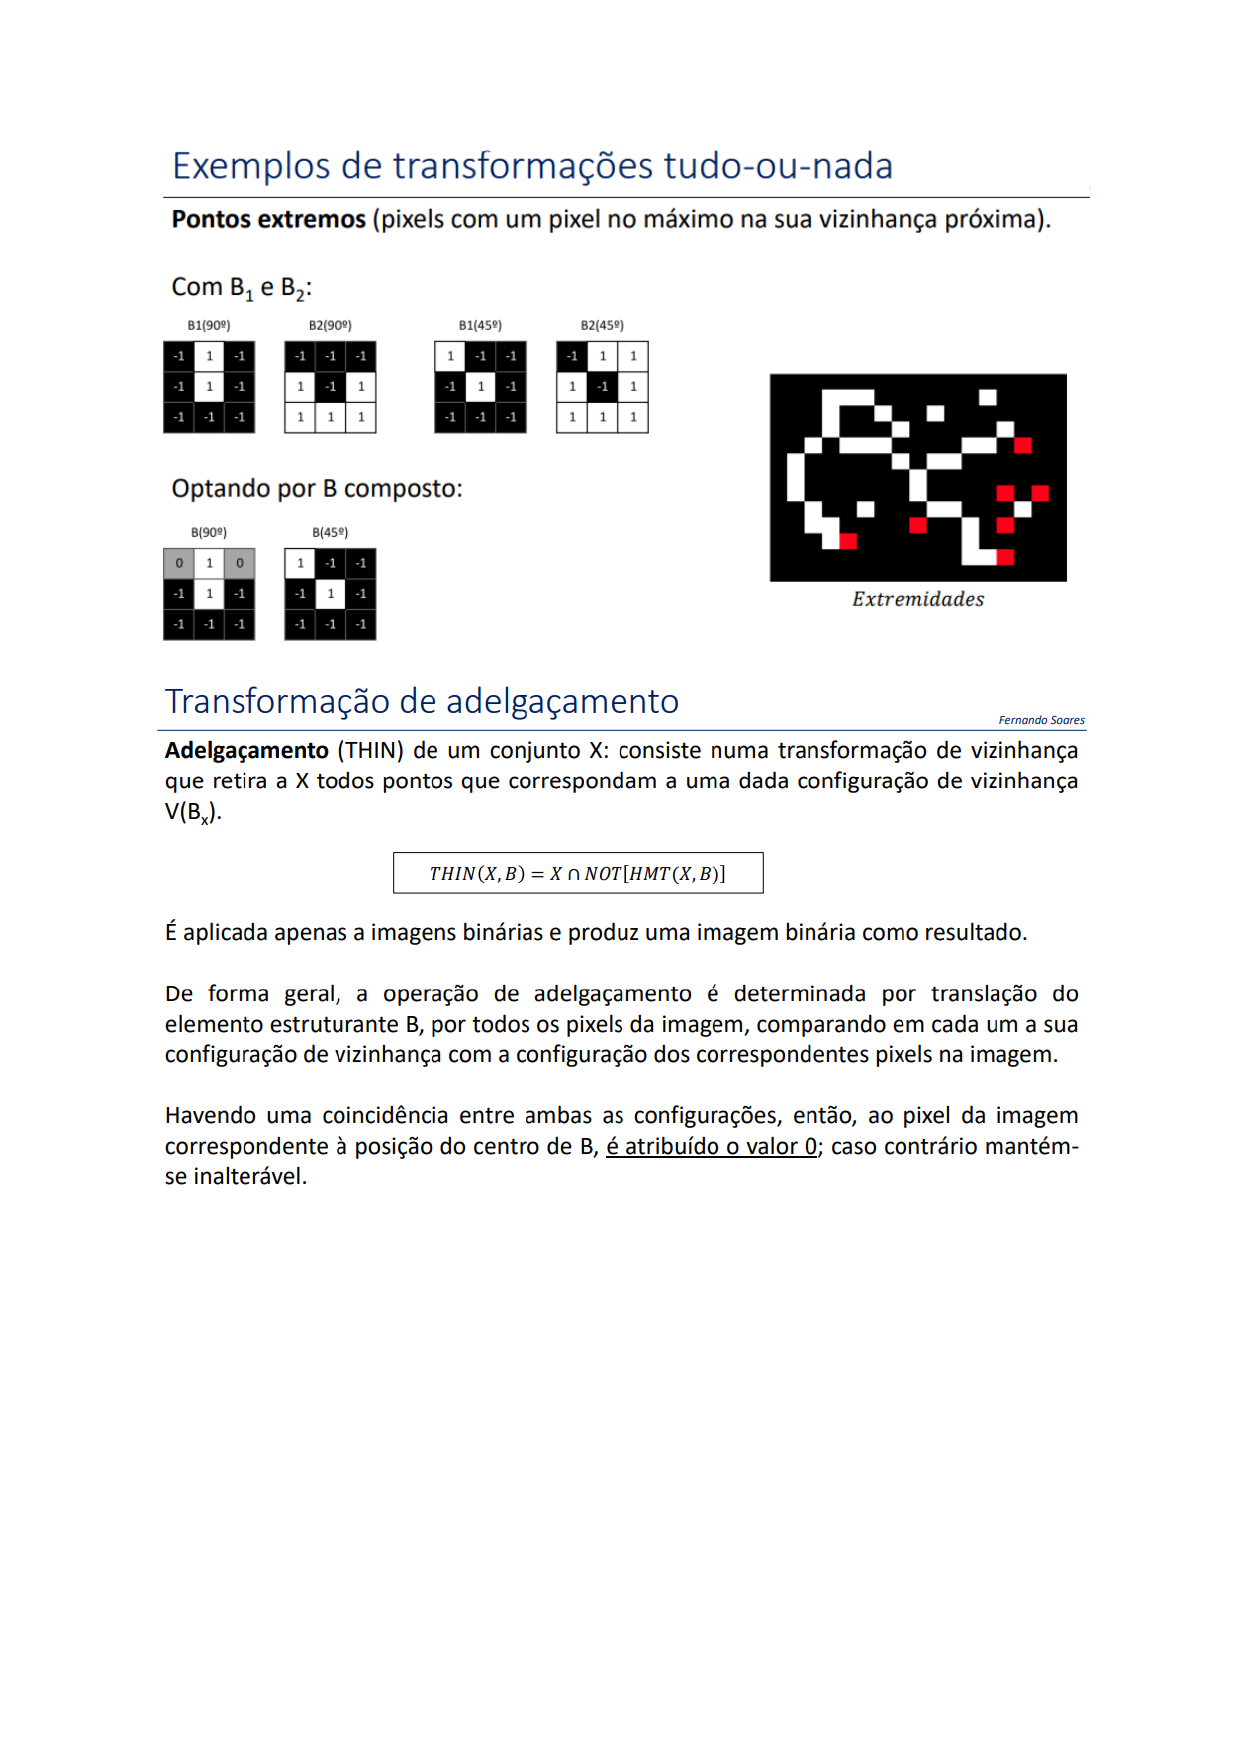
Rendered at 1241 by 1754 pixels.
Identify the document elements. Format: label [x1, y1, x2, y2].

picture [150, 676, 1091, 1199]
picture [150, 150, 1091, 657]
